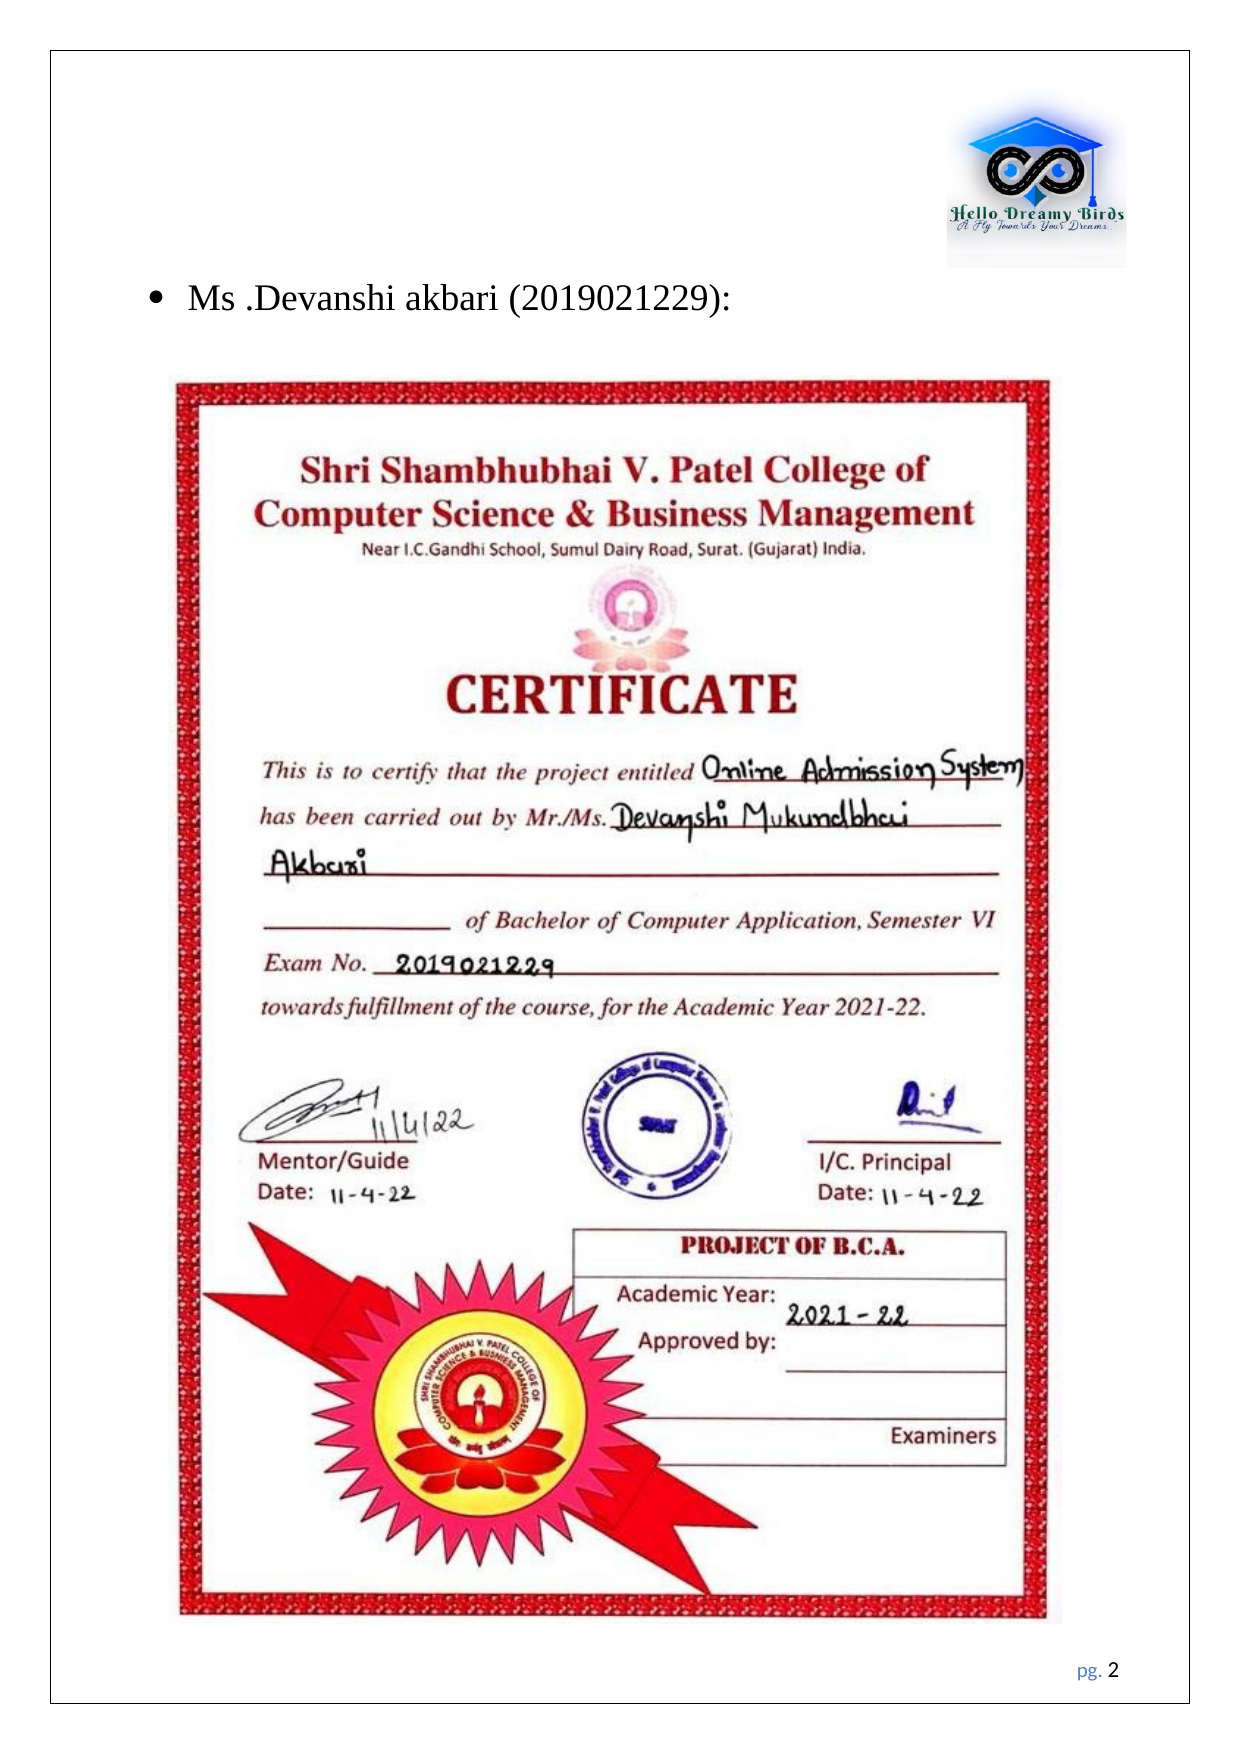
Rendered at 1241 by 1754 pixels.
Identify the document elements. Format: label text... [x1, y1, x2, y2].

list Ms .Devanshi akbari (2019021229): [149, 276, 1173, 319]
picture [946, 87, 1127, 268]
picture [167, 375, 1063, 1624]
